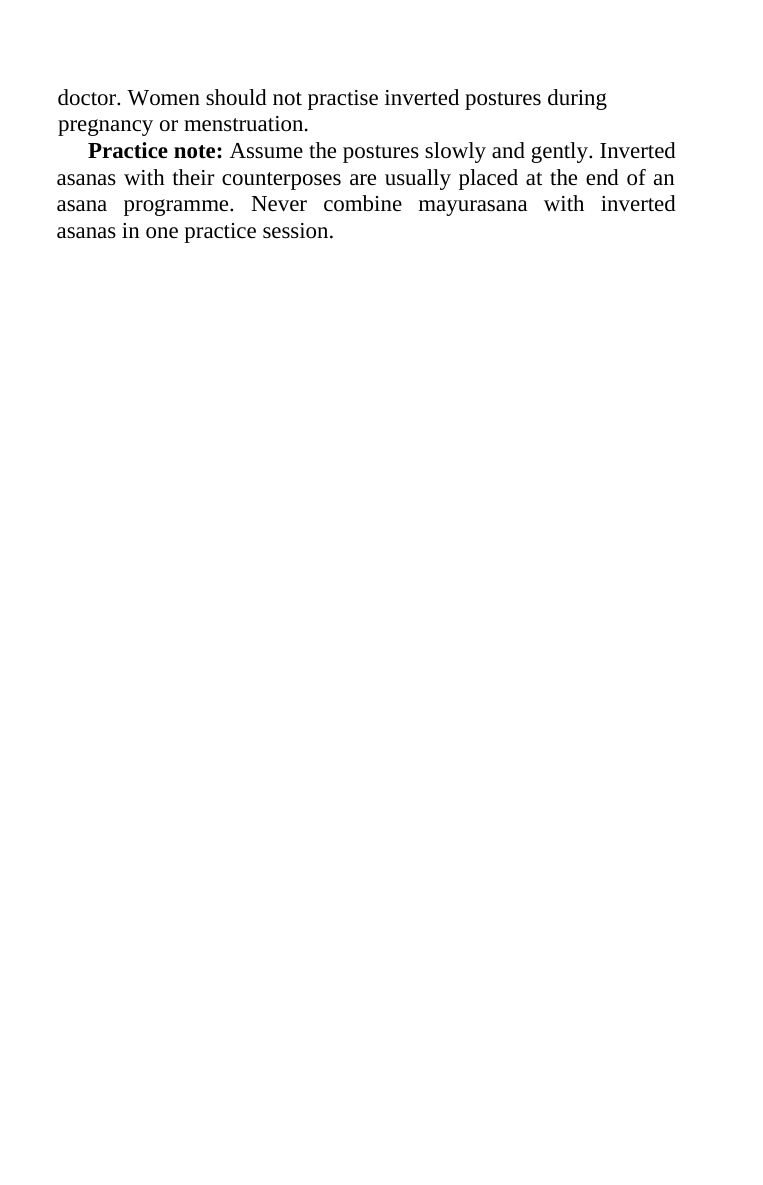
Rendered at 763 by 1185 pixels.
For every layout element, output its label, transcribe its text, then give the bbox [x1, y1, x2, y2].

text Practice note: Assume the postures slowly and gently. Inverted asanas with their counterposes are usually placed at the end of an asana programme. Never combine mayurasana with inverted asanas in one practice session. [56, 137, 676, 243]
text doctor. Women should not practise inverted postures during pregnancy or menstruation. [57, 84, 687, 137]
